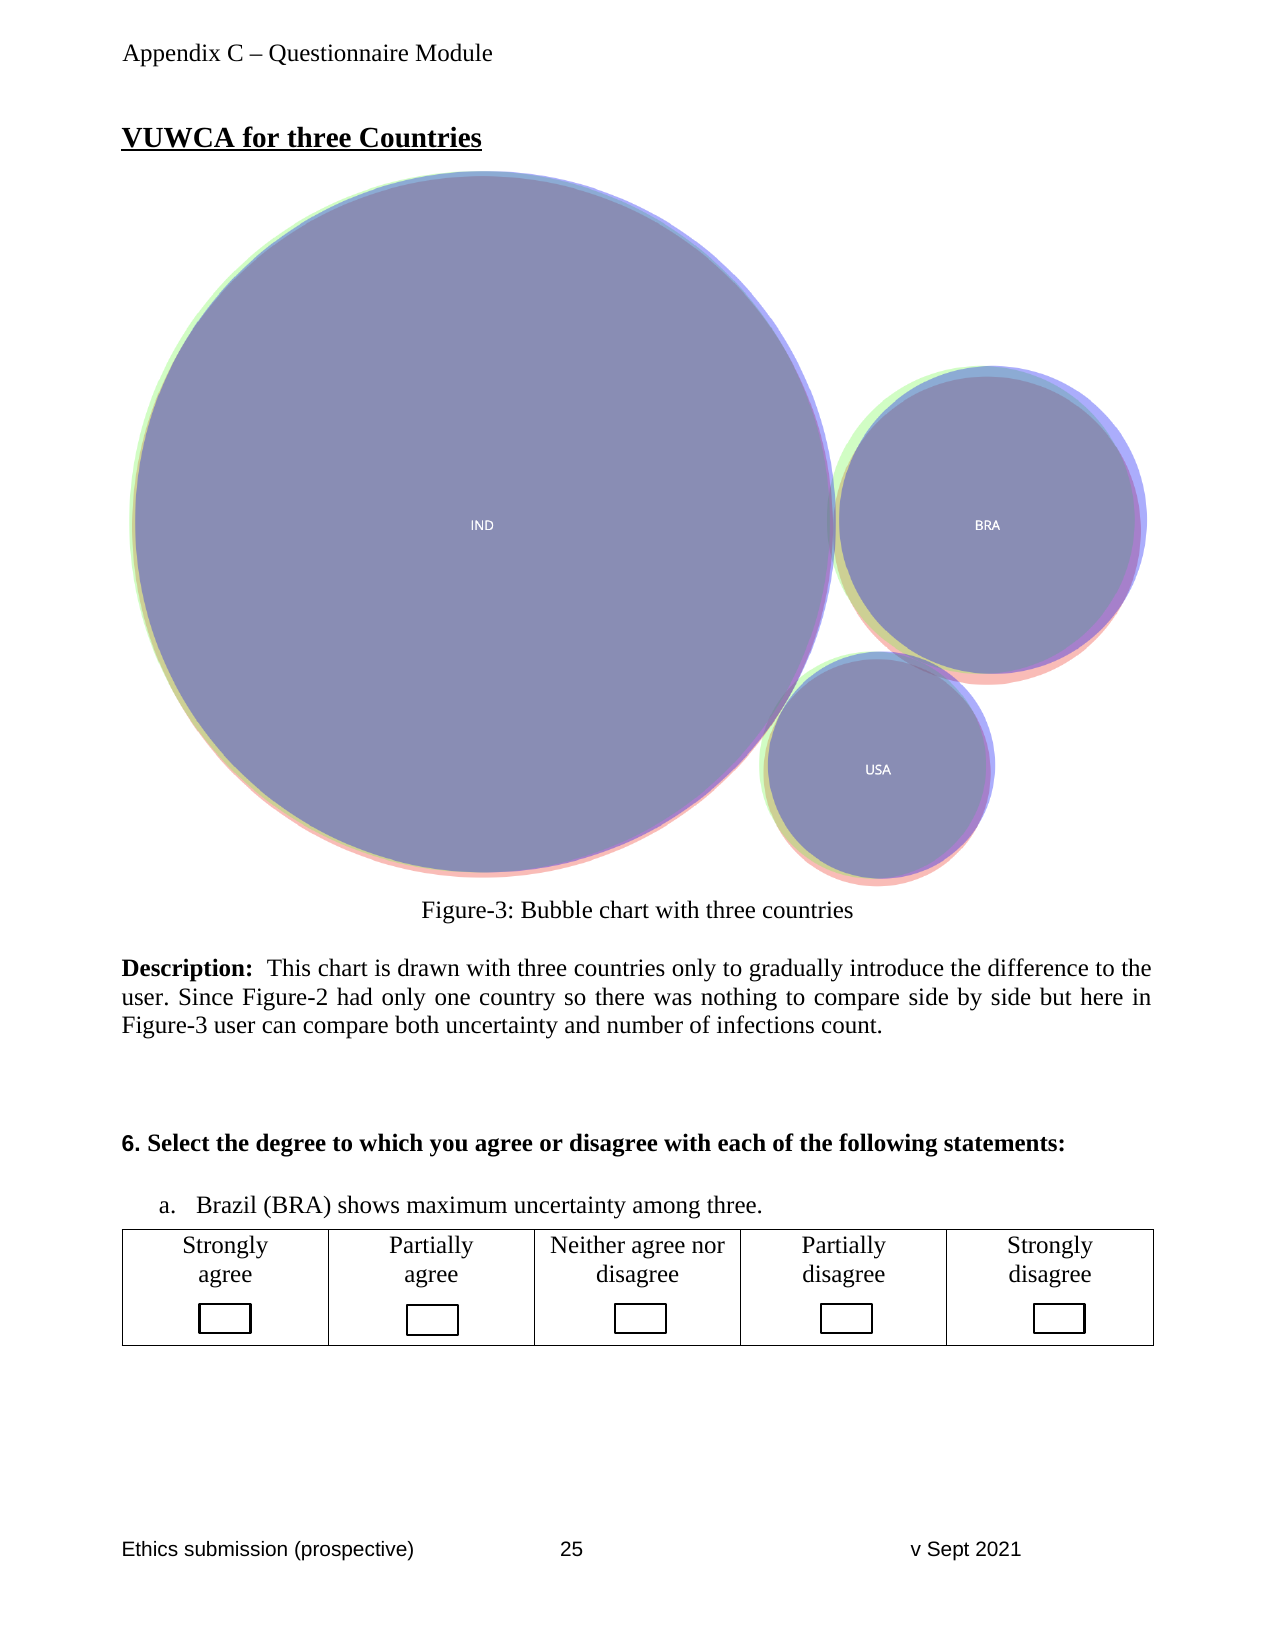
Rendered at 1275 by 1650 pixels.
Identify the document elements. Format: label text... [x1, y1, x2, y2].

table_header Strongly disagree [947, 1230, 1153, 1345]
table_header Partially disagree [741, 1230, 946, 1345]
table_header Strongly agree [123, 1230, 328, 1345]
list Brazil (BRA) shows maximum uncertainty among three. [159, 1190, 1153, 1219]
text VUWCA for three Countries [121, 120, 1153, 153]
table_header Partially agree [329, 1230, 534, 1345]
text Description: This chart is drawn with three countries only to gradually introduce the difference to the user. Since Figure-2 had only one country so there was nothing to compare side by side but here in Figure-3 user can compare both uncertainty and number of infections count. [121, 953, 1153, 1039]
text 6. Select the degree to which you agree or disagree with each of the following statements: [121, 1128, 1153, 1156]
table_header Neither agree nor disagree [535, 1230, 740, 1345]
text Figure-3: Bubble chart with three countries [121, 896, 1153, 924]
picture [121, 153, 1154, 896]
